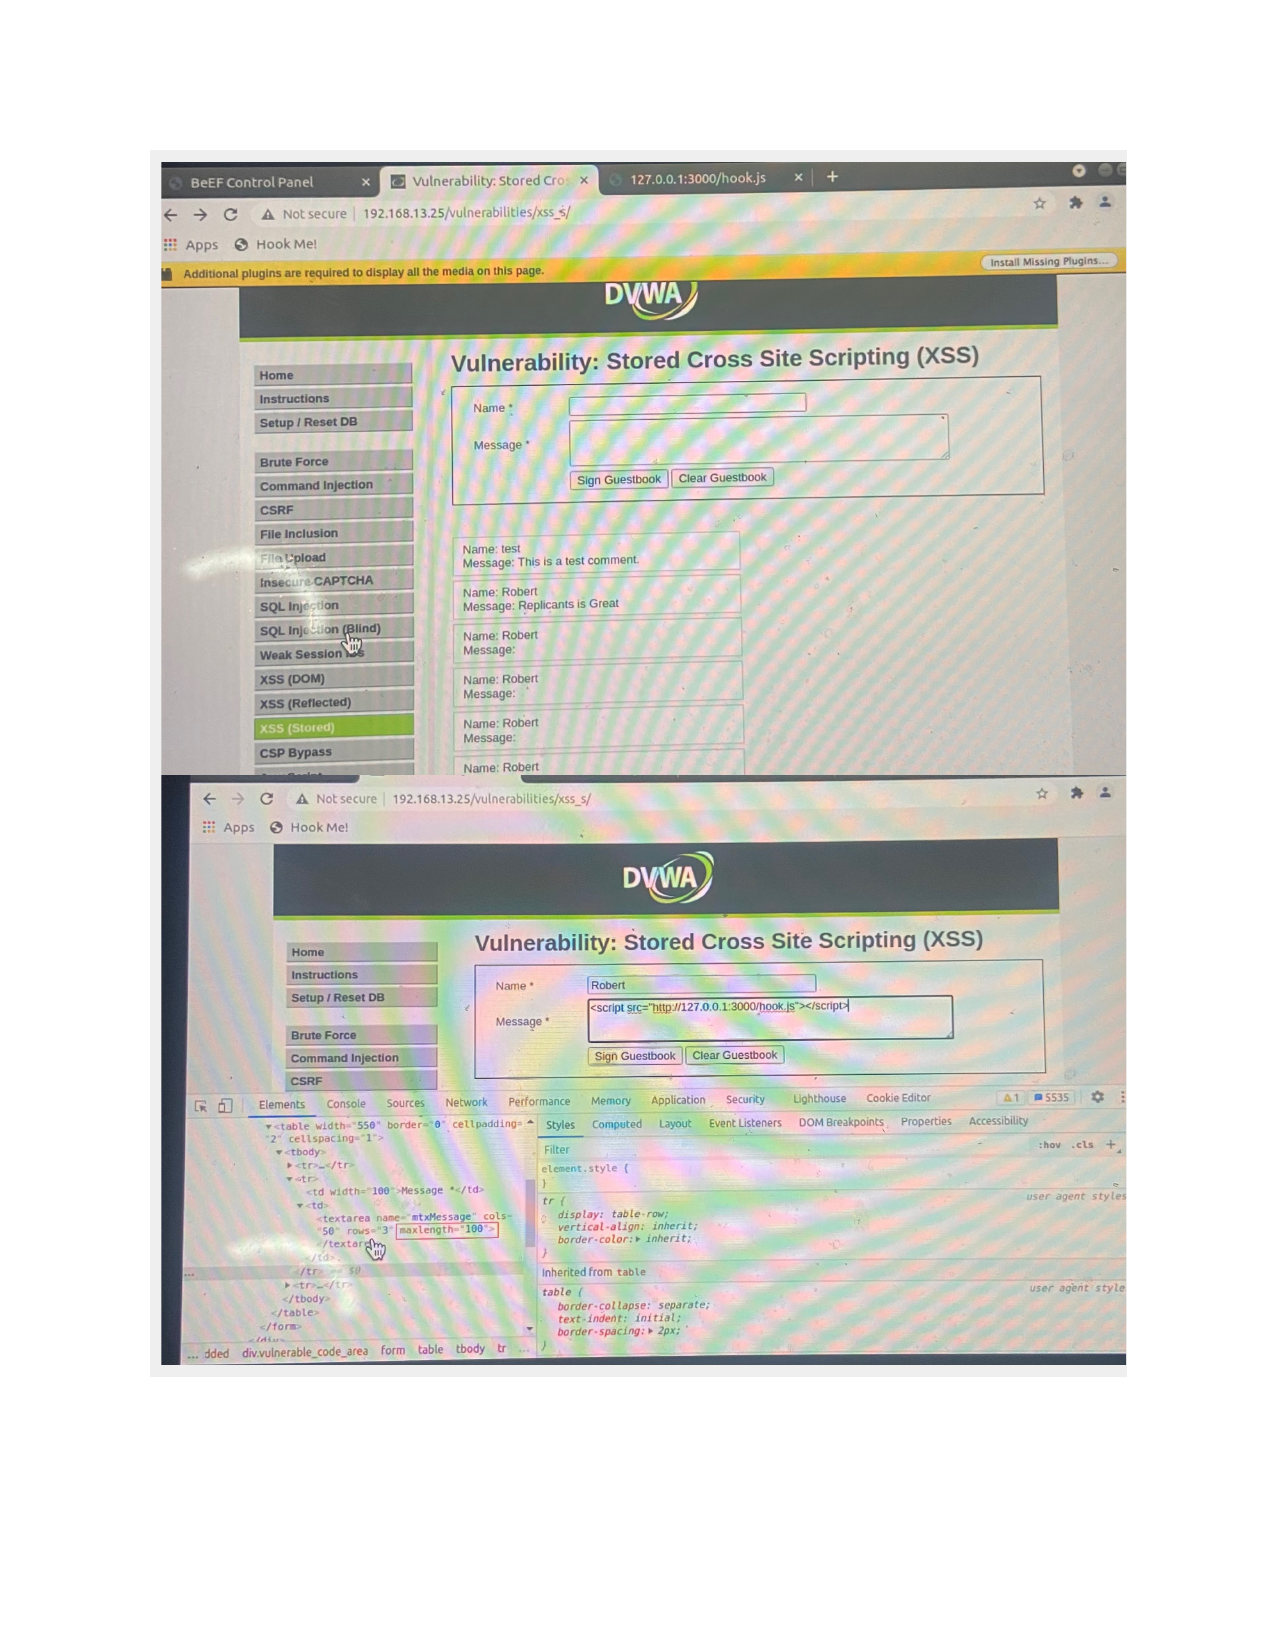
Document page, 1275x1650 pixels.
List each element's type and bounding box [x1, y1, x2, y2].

picture [161, 162, 1127, 1365]
table_header [152, 152, 1125, 1375]
